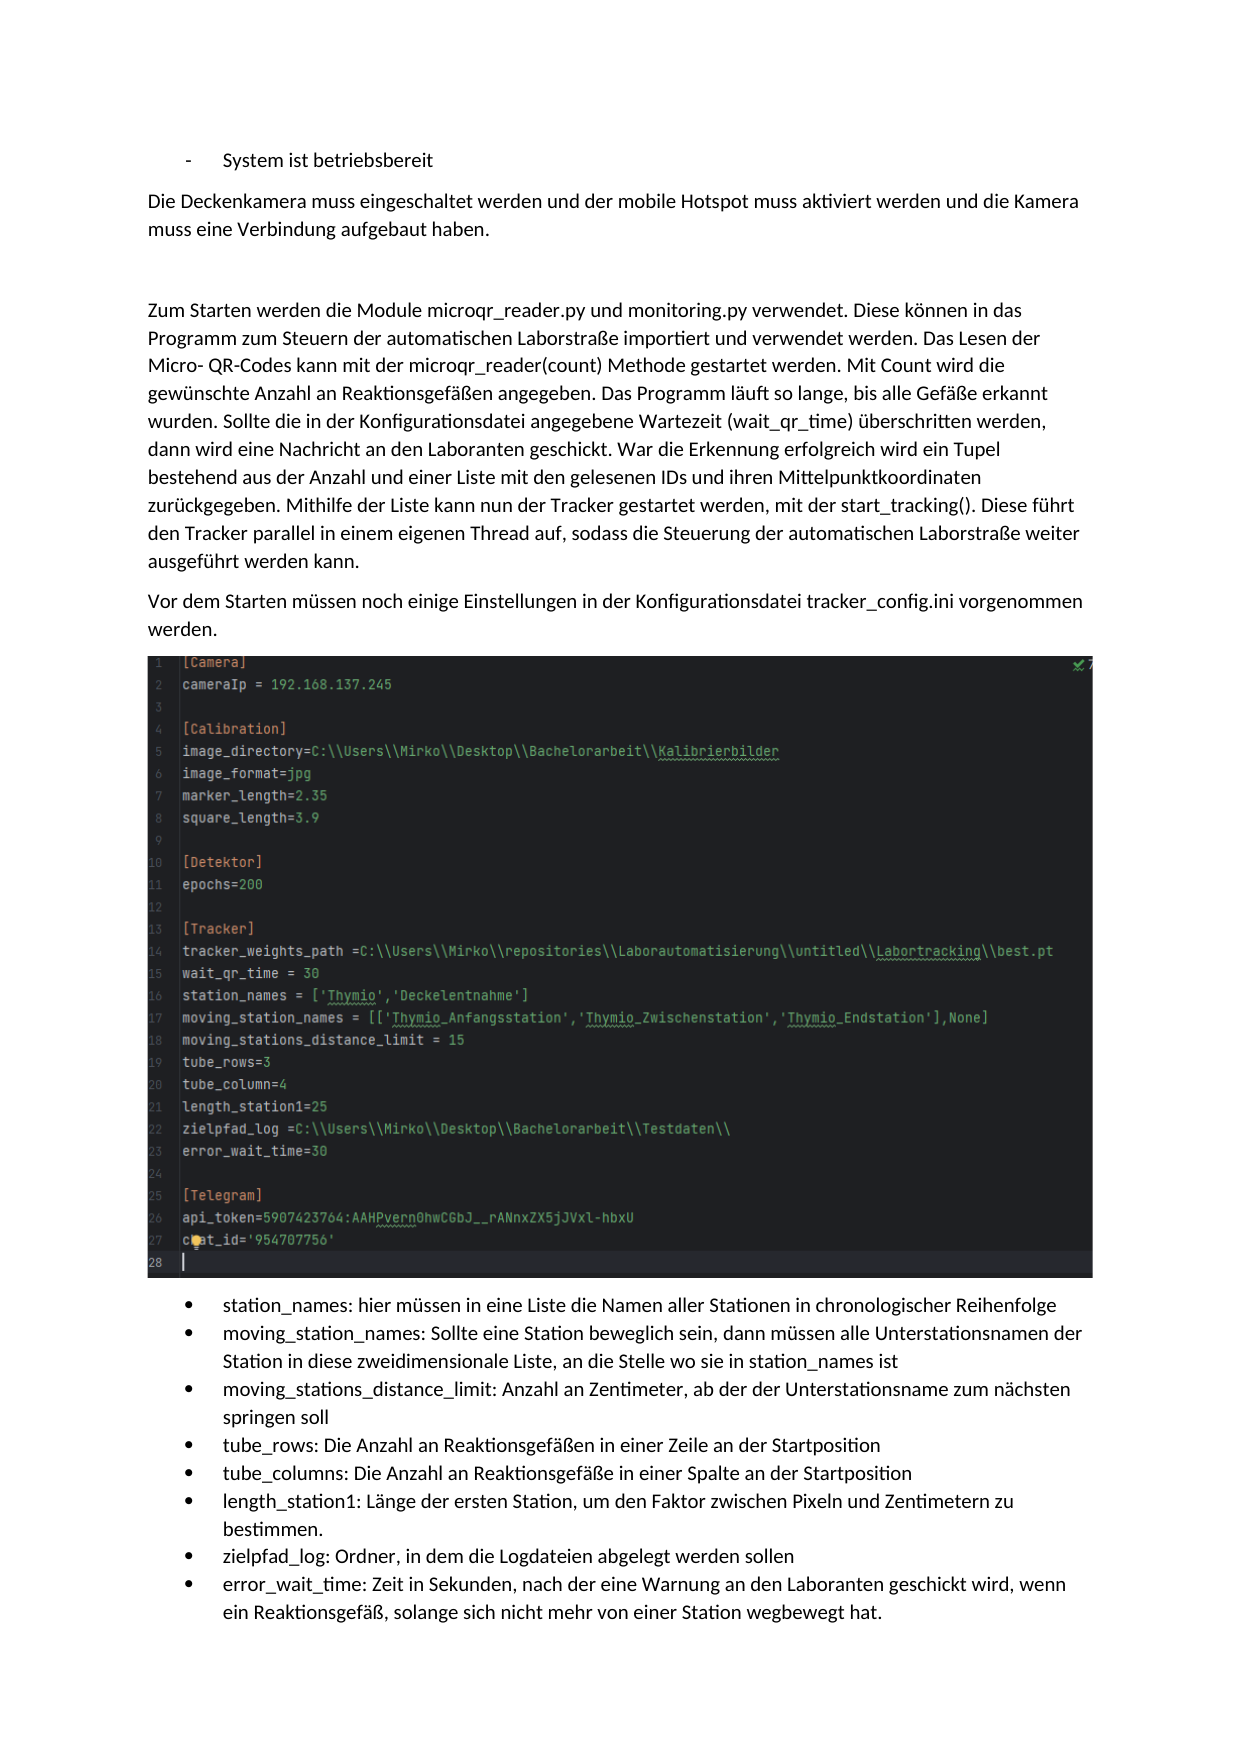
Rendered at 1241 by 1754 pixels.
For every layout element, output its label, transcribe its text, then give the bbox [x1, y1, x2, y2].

list zielpfad_log: Ordner, in dem die Logdateien abgelegt werden sollen [185, 1544, 1093, 1569]
text Zum Starten werden die Module microqr_reader.py und monitoring.py verwendet. Diese können in das Programm zum Steuern der automatischen Laborstraße importiert und verwendet werden. Das Lesen der Micro- QR-Codes kann mit der microqr_reader(count) Methode gestartet werden. Mit Count wird die gewünschte Anzahl an Reaktionsgefäßen angegeben. Das Programm läuft so lange, bis alle Gefäße erkannt wurden. Sollte die in der Konfigurationsdatei angegebene Wartezeit (wait_qr_time) überschritten werden, dann wird eine Nachricht an den Laboranten geschickt. War die Erkennung erfolgreich wird ein Tupel bestehend aus der Anzahl und einer Liste mit den gelesenen IDs und ihren Mittelpunktkoordinaten zurückgegeben. Mithilfe der Liste kann nun der Tracker gestartet werden, mit der start_tracking(). Diese führt den Tracker parallel in einem eigenen Thread auf, sodass die Steuerung der automatischen Laborstraße weiter ausgeführt werden kann. [148, 297, 1093, 573]
list error_wait_time: Zeit in Sekunden, nach der eine Warnung an den Laboranten geschickt wird, wenn ein Reaktionsgefäß, solange sich nicht mehr von einer Station wegbewegt hat. [185, 1572, 1093, 1625]
list moving_station_names: Sollte eine Station beweglich sein, dann müssen alle Unterstationsnamen der Station in diese zweidimensionale Liste, an die Stelle wo sie in station_names ist [185, 1320, 1093, 1374]
text Vor dem Starten müssen noch einige Einstellungen in der Konfigurationsdatei tracker_config.ini vorgenommen werden. [148, 588, 1093, 642]
picture [147, 656, 1093, 1278]
list station_names: hier müssen in eine Liste die Namen aller Stationen in chronologischer Reihenfolge [185, 1292, 1093, 1318]
list moving_stations_distance_limit: Anzahl an Zentimeter, ab der der Unterstationsname zum nächsten springen soll [185, 1376, 1093, 1429]
list length_station1: Länge der ersten Station, um den Faktor zwischen Pixeln und Zentimetern zu bestimmen. [185, 1488, 1093, 1541]
text Die Deckenkamera muss eingeschaltet werden und der mobile Hotspot muss aktiviert werden und die Kamera muss eine Verbindung aufgebaut haben. [148, 188, 1093, 241]
list tube_columns: Die Anzahl an Reaktionsgefäße in einer Spalte an der Startposition [185, 1460, 1093, 1485]
list System ist betriebsbereit [185, 148, 1093, 173]
list tube_rows: Die Anzahl an Reaktionsgefäßen in einer Zeile an der Startposition [185, 1432, 1093, 1457]
